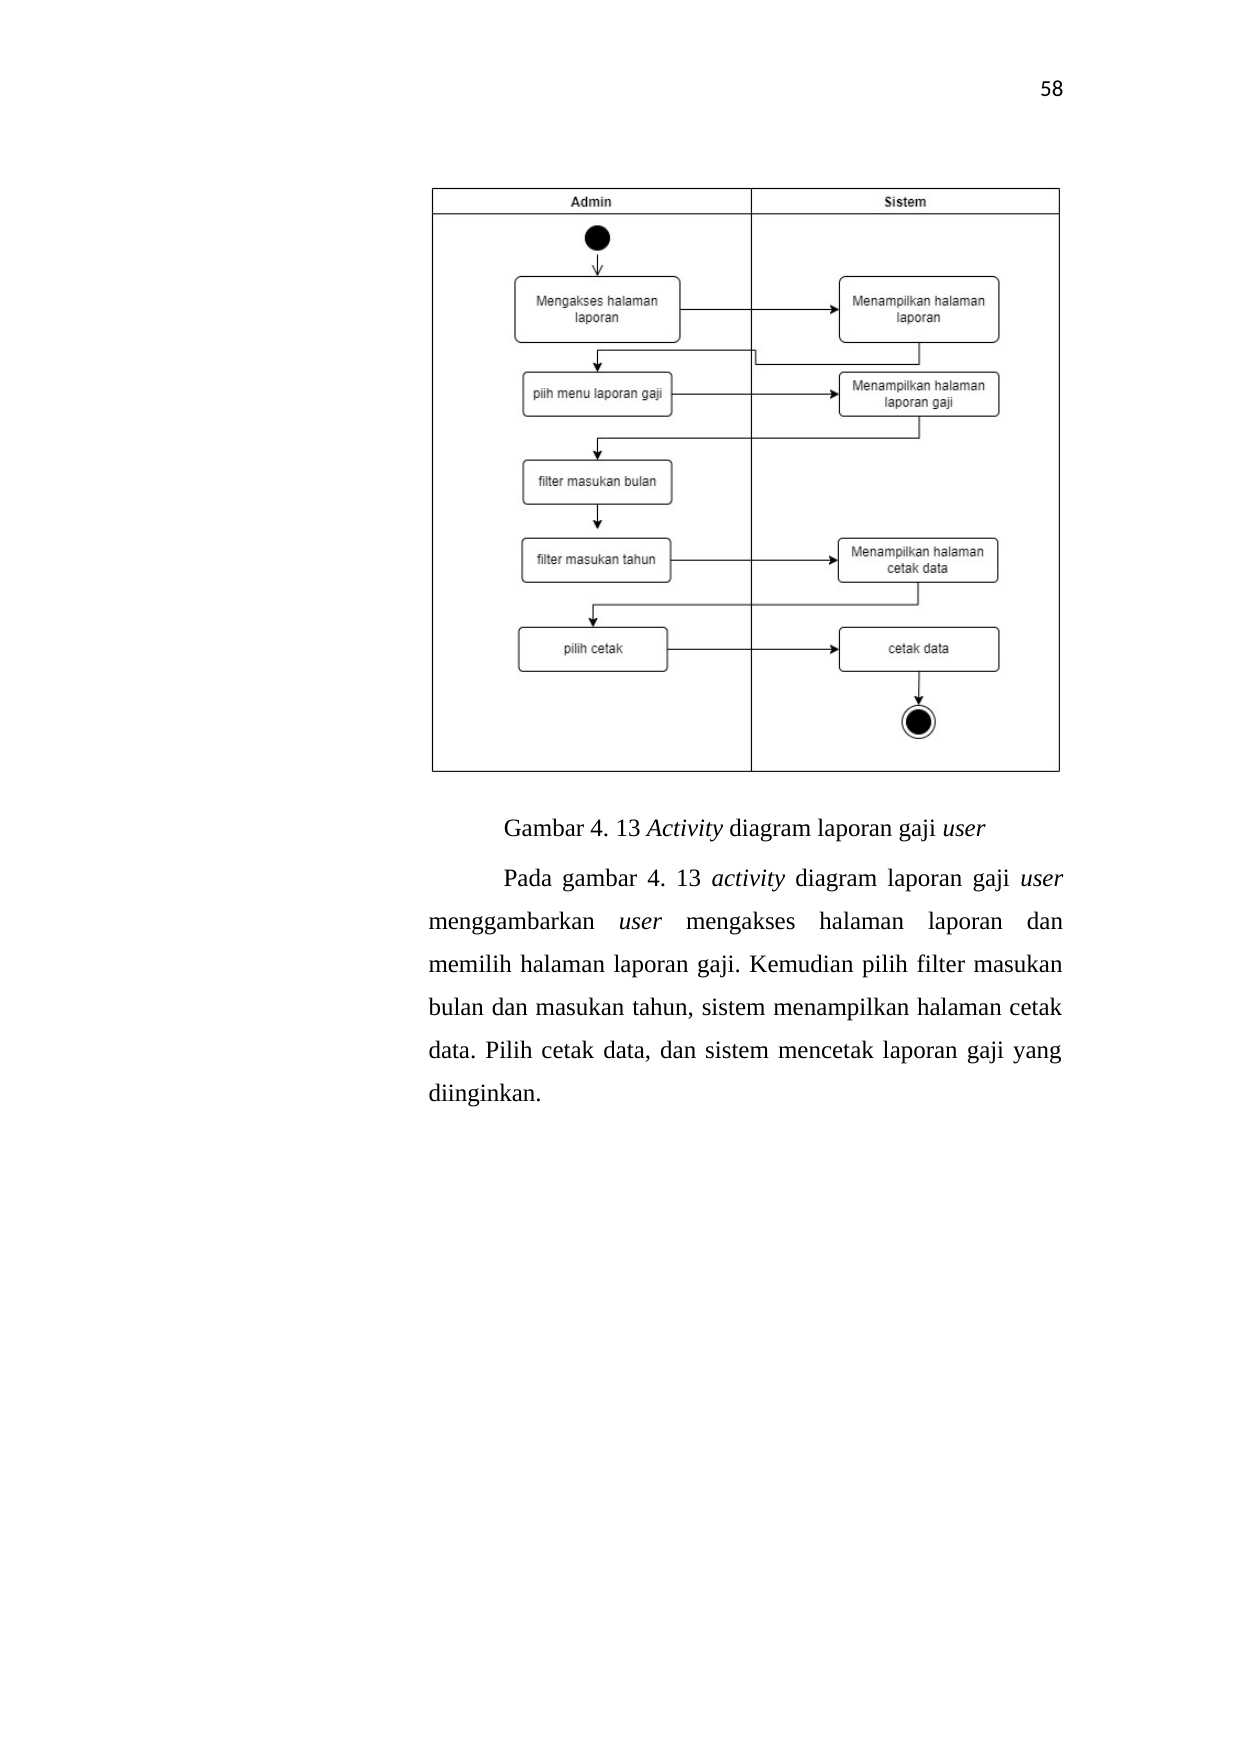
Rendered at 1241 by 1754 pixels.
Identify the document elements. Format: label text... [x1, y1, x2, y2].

text Gambar 4. 13 Activity diagram laporan gaji user [428, 813, 1063, 842]
picture [421, 177, 1071, 783]
list Pada gambar 4. 13 activity diagram laporan gaji user menggambarkan user mengakses halaman laporan dan memilih halaman laporan gaji. Kemudian pilih filter masukan bulan dan masukan tahun, sistem menampilkan halaman cetak data. Pilih cetak data, dan sistem mencetak laporan gaji yang diinginkan. [428, 863, 1063, 1107]
